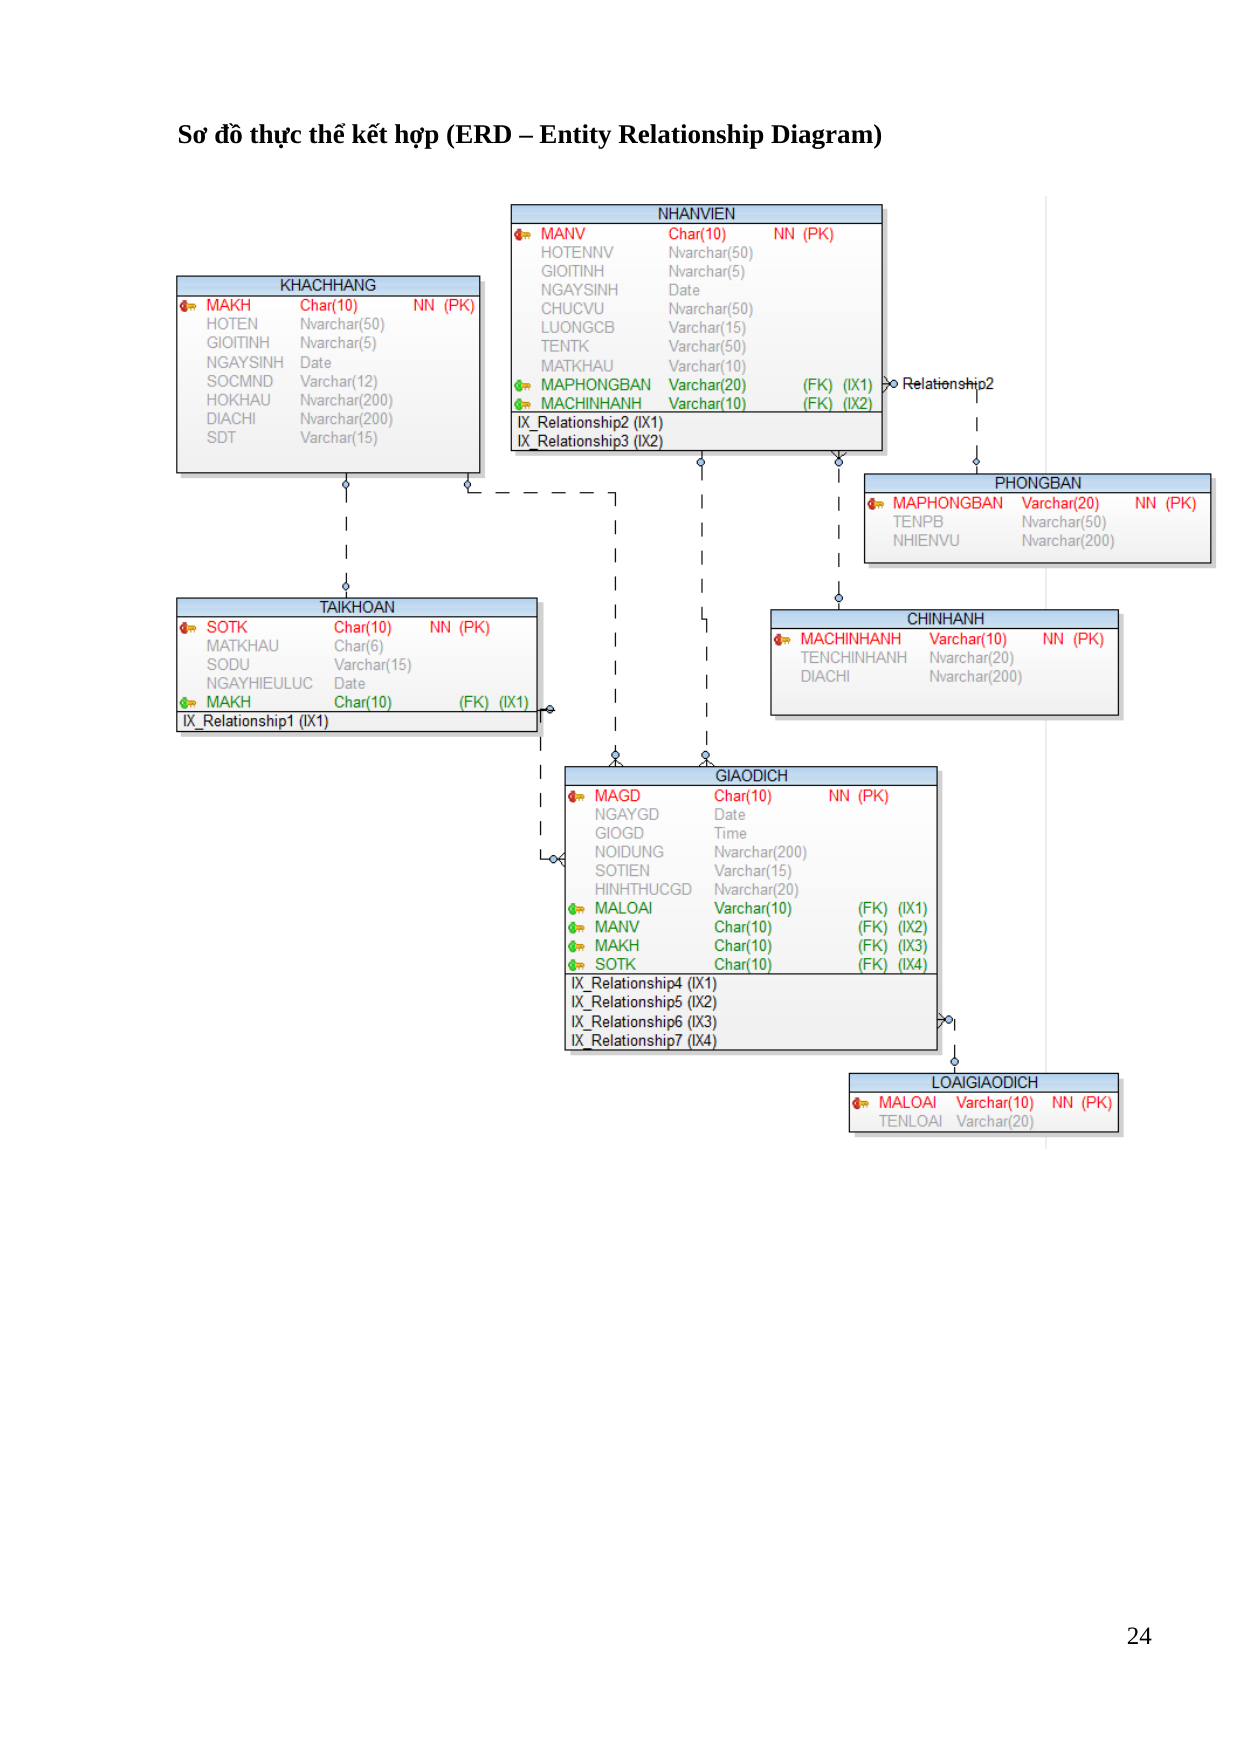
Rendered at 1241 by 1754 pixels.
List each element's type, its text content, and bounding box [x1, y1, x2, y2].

list Sơ đồ thực thể kết hợp (ERD – Entity Relationship Diagram) [177, 118, 1152, 149]
picture [133, 196, 1222, 1149]
